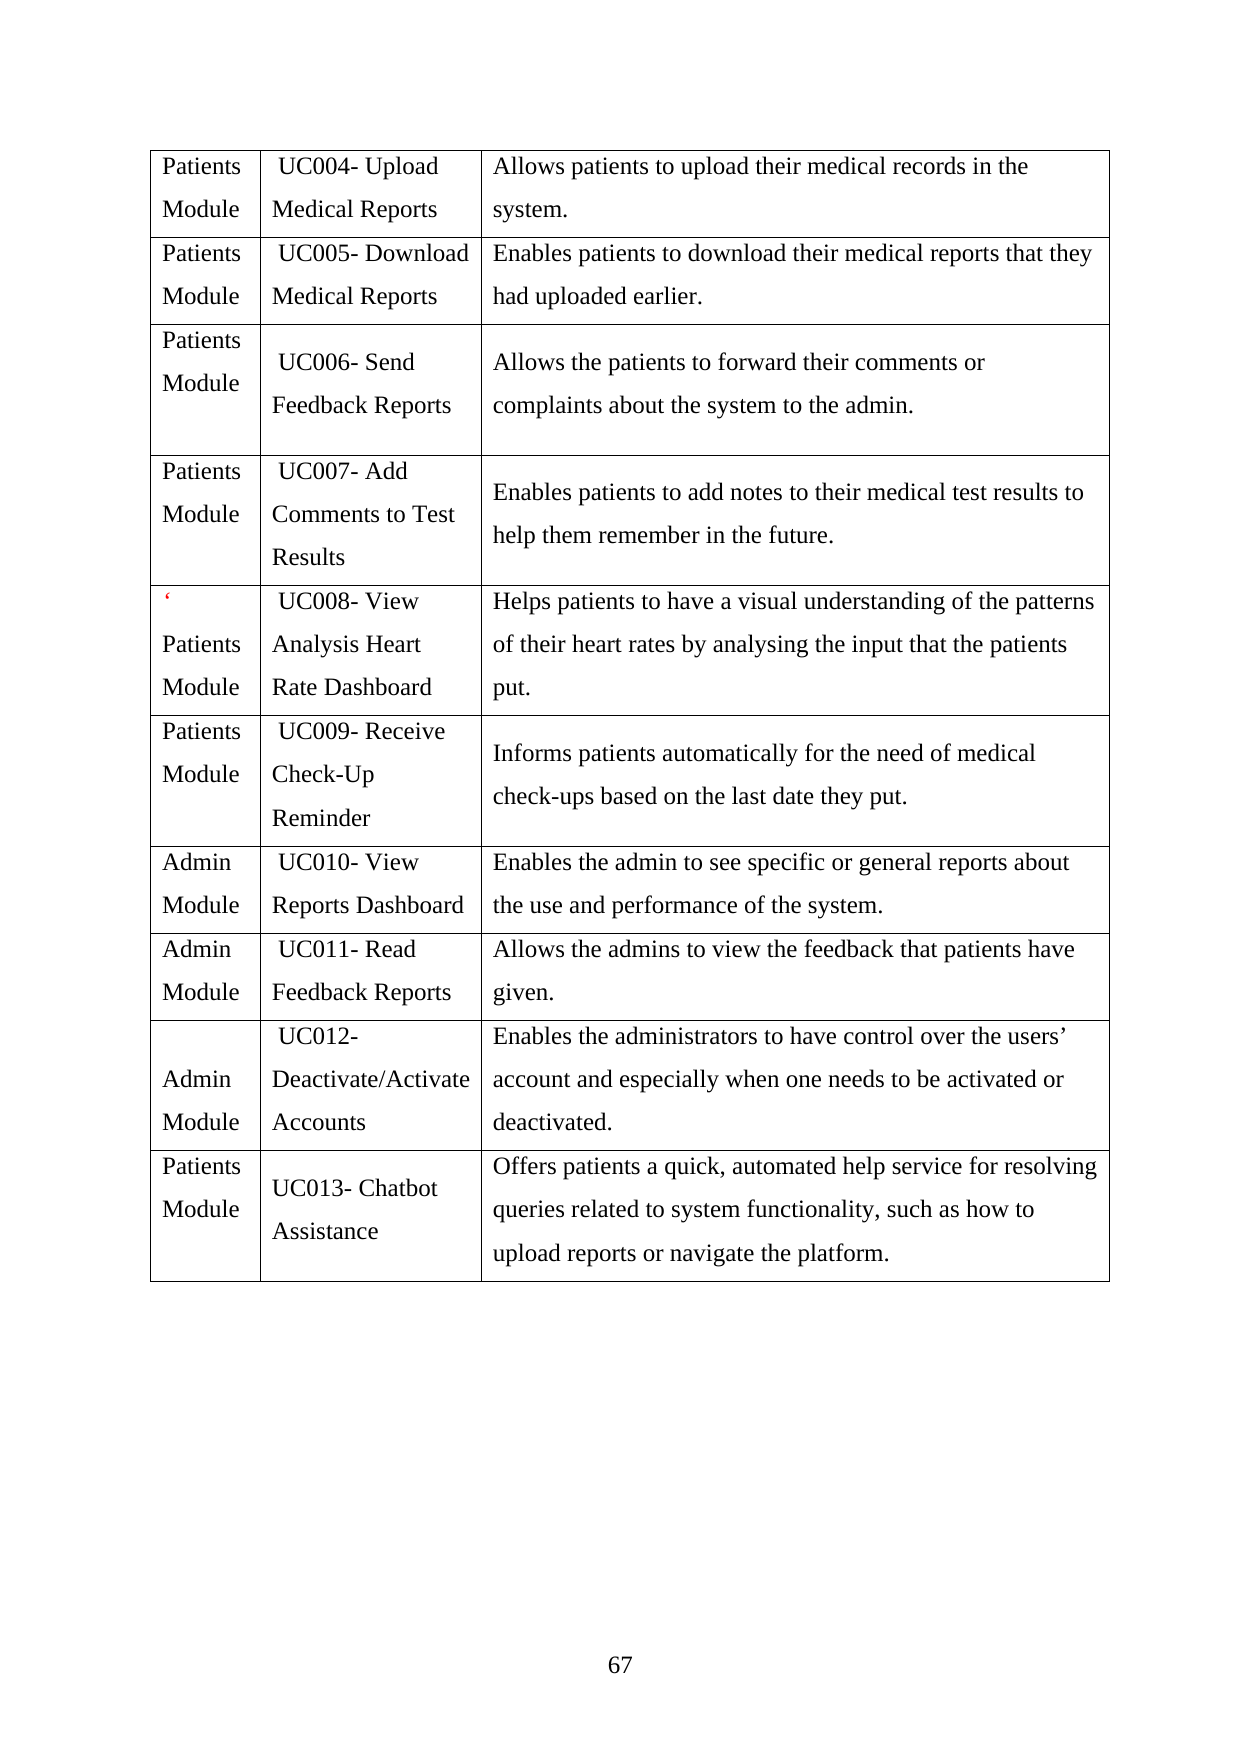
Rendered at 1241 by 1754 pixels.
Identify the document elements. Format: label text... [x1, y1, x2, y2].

table_cell Patients Module [151, 151, 260, 237]
table_cell UC007- Add Comments to Test Results [261, 456, 481, 585]
table_cell Allows patients to upload their medical records in the system. [482, 151, 1109, 237]
table_cell UC005- Download Medical Reports [261, 238, 481, 324]
table_cell Offers patients a quick, automated help service for resolving queries related to system functionality, such as how to upload reports or navigate the platform. [482, 1151, 1109, 1281]
table_cell Enables the administrators to have control over the users’ account and especially when one needs to be activated or deactivated. [482, 1021, 1109, 1150]
table_cell UC008- View Analysis Heart Rate Dashboard [261, 586, 481, 715]
table_cell UC009- Receive Check-Up Reminder [261, 716, 481, 846]
table_cell Informs patients automatically for the need of medical check-ups based on the last date they put. [482, 716, 1109, 846]
table_cell Admin Module [151, 847, 260, 933]
table_cell Patients Module [151, 716, 260, 846]
table_cell UC004- Upload Medical Reports [261, 151, 481, 237]
table_cell Admin Module [151, 934, 260, 1020]
table_cell Patients Module [151, 238, 260, 324]
table_cell Patients Module [151, 1151, 260, 1281]
table_cell UC013- Chatbot Assistance [261, 1151, 481, 1281]
table_cell UC012- Deactivate/Activate Accounts [261, 1021, 481, 1150]
table_cell Helps patients to have a visual understanding of the patterns of their heart rates by analysing the input that the patients put. [482, 586, 1109, 715]
table_cell ‘Patients Module [151, 586, 260, 715]
table_cell Patients Module [151, 325, 260, 455]
table_cell Patients Module [151, 456, 260, 585]
table_cell Admin Module [151, 1021, 260, 1150]
table_cell Enables patients to add notes to their medical test results to help them remember in the future. [482, 456, 1109, 585]
table_cell Enables patients to download their medical reports that they had uploaded earlier. [482, 238, 1109, 324]
table_cell UC006- Send Feedback Reports [261, 325, 481, 455]
table_cell Allows the admins to view the feedback that patients have given. [482, 934, 1109, 1020]
table_cell Enables the admin to see specific or general reports about the use and performance of the system. [482, 847, 1109, 933]
table_cell Allows the patients to forward their comments or complaints about the system to the admin. [482, 325, 1109, 455]
table_cell UC011- Read Feedback Reports [261, 934, 481, 1020]
table_cell UC010- View Reports Dashboard [261, 847, 481, 933]
